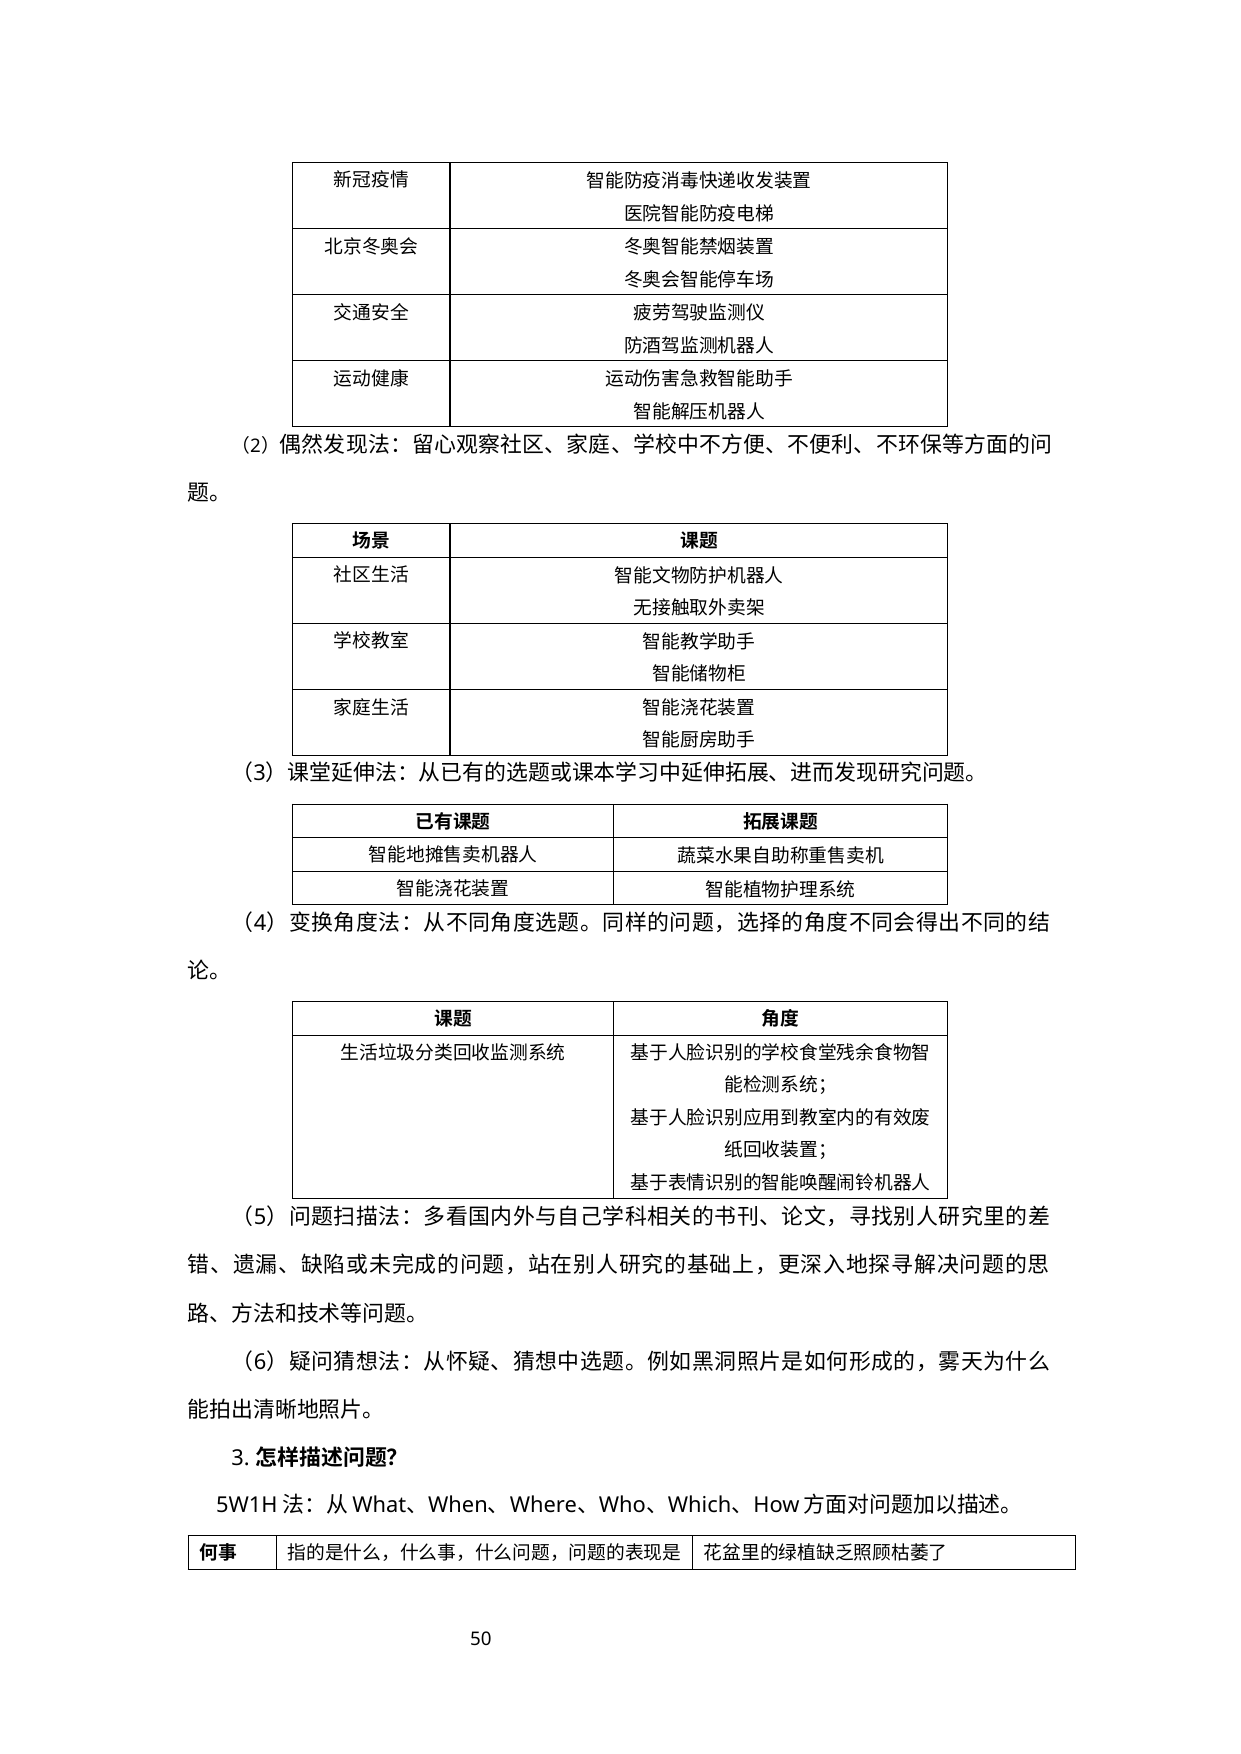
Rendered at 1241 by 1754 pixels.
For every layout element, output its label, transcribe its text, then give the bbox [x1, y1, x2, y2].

table_cell 智能浇花装置 智能厨房助手 [451, 690, 947, 755]
table_cell 智能浇花装置 [293, 872, 613, 904]
table_cell 北京冬奥会 [293, 229, 449, 294]
list 课堂延伸法：从已有的选题或课本学习中延伸拓展、进而发现研究问题。 [187, 756, 1053, 788]
table_header 场景 [293, 524, 449, 557]
table_cell 学校教室 [293, 624, 449, 689]
table_header 花盆里的绿植缺乏照顾枯萎了 [693, 1536, 1075, 1569]
text （5）问题扫描法：多看国内外与自己学科相关的书刊、论文，寻找别人研究里的差错、遗漏、缺陷或未完成的问题，站在别人研究的基础上，更深入地探寻解决问题的思路、方法和技术等问题。 [187, 1199, 1053, 1329]
table_cell 新冠疫情 [293, 163, 449, 228]
table_header 拓展课题 [614, 805, 947, 837]
table_cell 智能防疫消毒快递收发装置 医院智能防疫电梯 [451, 163, 947, 228]
table_cell 基于人脸识别的学校食堂残余食物智能检测系统； 基于人脸识别应用到教室内的有效废纸回收装置； 基于表情识别的智能唤醒闹铃机器人 [614, 1036, 947, 1198]
table_header 已有课题 [293, 805, 613, 837]
text 5W1H法：从What、When、Where、Who、Which、How方面对问题加以描述。 [187, 1488, 1053, 1520]
table_cell 交通安全 [293, 295, 449, 360]
table_cell 家庭生活 [293, 690, 449, 755]
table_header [277, 1536, 692, 1569]
table_cell 运动伤害急救智能助手 智能解压机器人 [451, 361, 947, 426]
list 偶然发现法：留心观察社区、家庭、学校中不方便、不便利、不环保等方面的问题。 [187, 427, 1053, 508]
table_header 何事 [189, 1536, 276, 1569]
text 3. 怎样描述问题？ [187, 1440, 1053, 1473]
table_header 课题 [293, 1002, 613, 1035]
table_cell 社区生活 [293, 558, 449, 623]
table_cell 运动健康 [293, 361, 449, 426]
table_cell 生活垃圾分类回收监测系统 [293, 1036, 613, 1198]
table_header 课题 [451, 524, 947, 557]
table_cell 智能地摊售卖机器人 [293, 838, 613, 871]
text （6）疑问猜想法：从怀疑、猜想中选题。例如黑洞照片是如何形成的，雾天为什么能拍出清晰地照片。 [187, 1344, 1053, 1426]
table_cell 冬奥智能禁烟装置 冬奥会智能停车场 [451, 229, 947, 294]
text （4）变换角度法：从不同角度选题。同样的问题，选择的角度不同会得出不同的结论。 [187, 905, 1053, 986]
table_cell 蔬菜水果自助称重售卖机 [614, 838, 947, 871]
table_cell 智能教学助手 智能储物柜 [451, 624, 947, 689]
table_cell 智能文物防护机器人 无接触取外卖架 [451, 558, 947, 623]
table_cell 智能植物护理系统 [614, 872, 947, 904]
table_cell 疲劳驾驶监测仪 防酒驾监测机器人 [451, 295, 947, 360]
table_header 角度 [614, 1002, 947, 1035]
